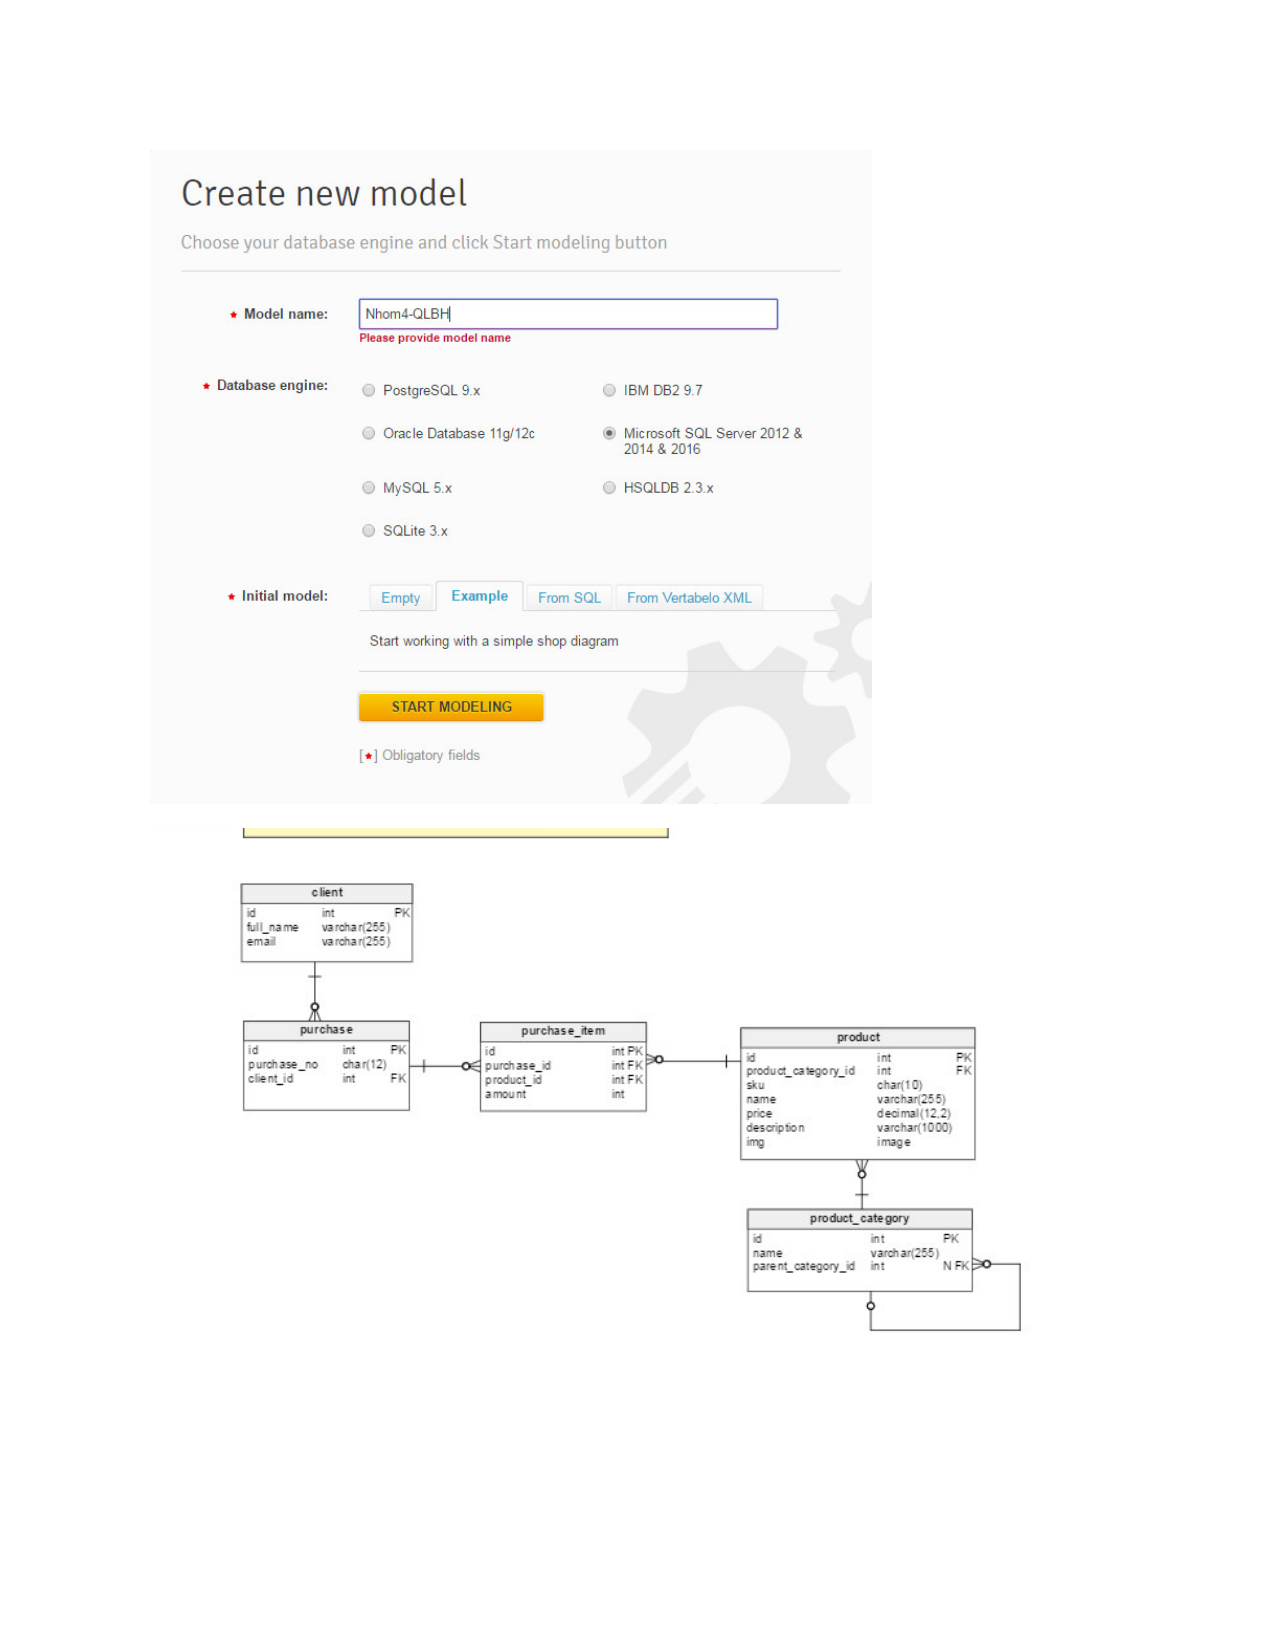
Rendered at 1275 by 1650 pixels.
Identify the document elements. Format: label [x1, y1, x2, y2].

picture [150, 150, 872, 804]
picture [150, 828, 1064, 1384]
